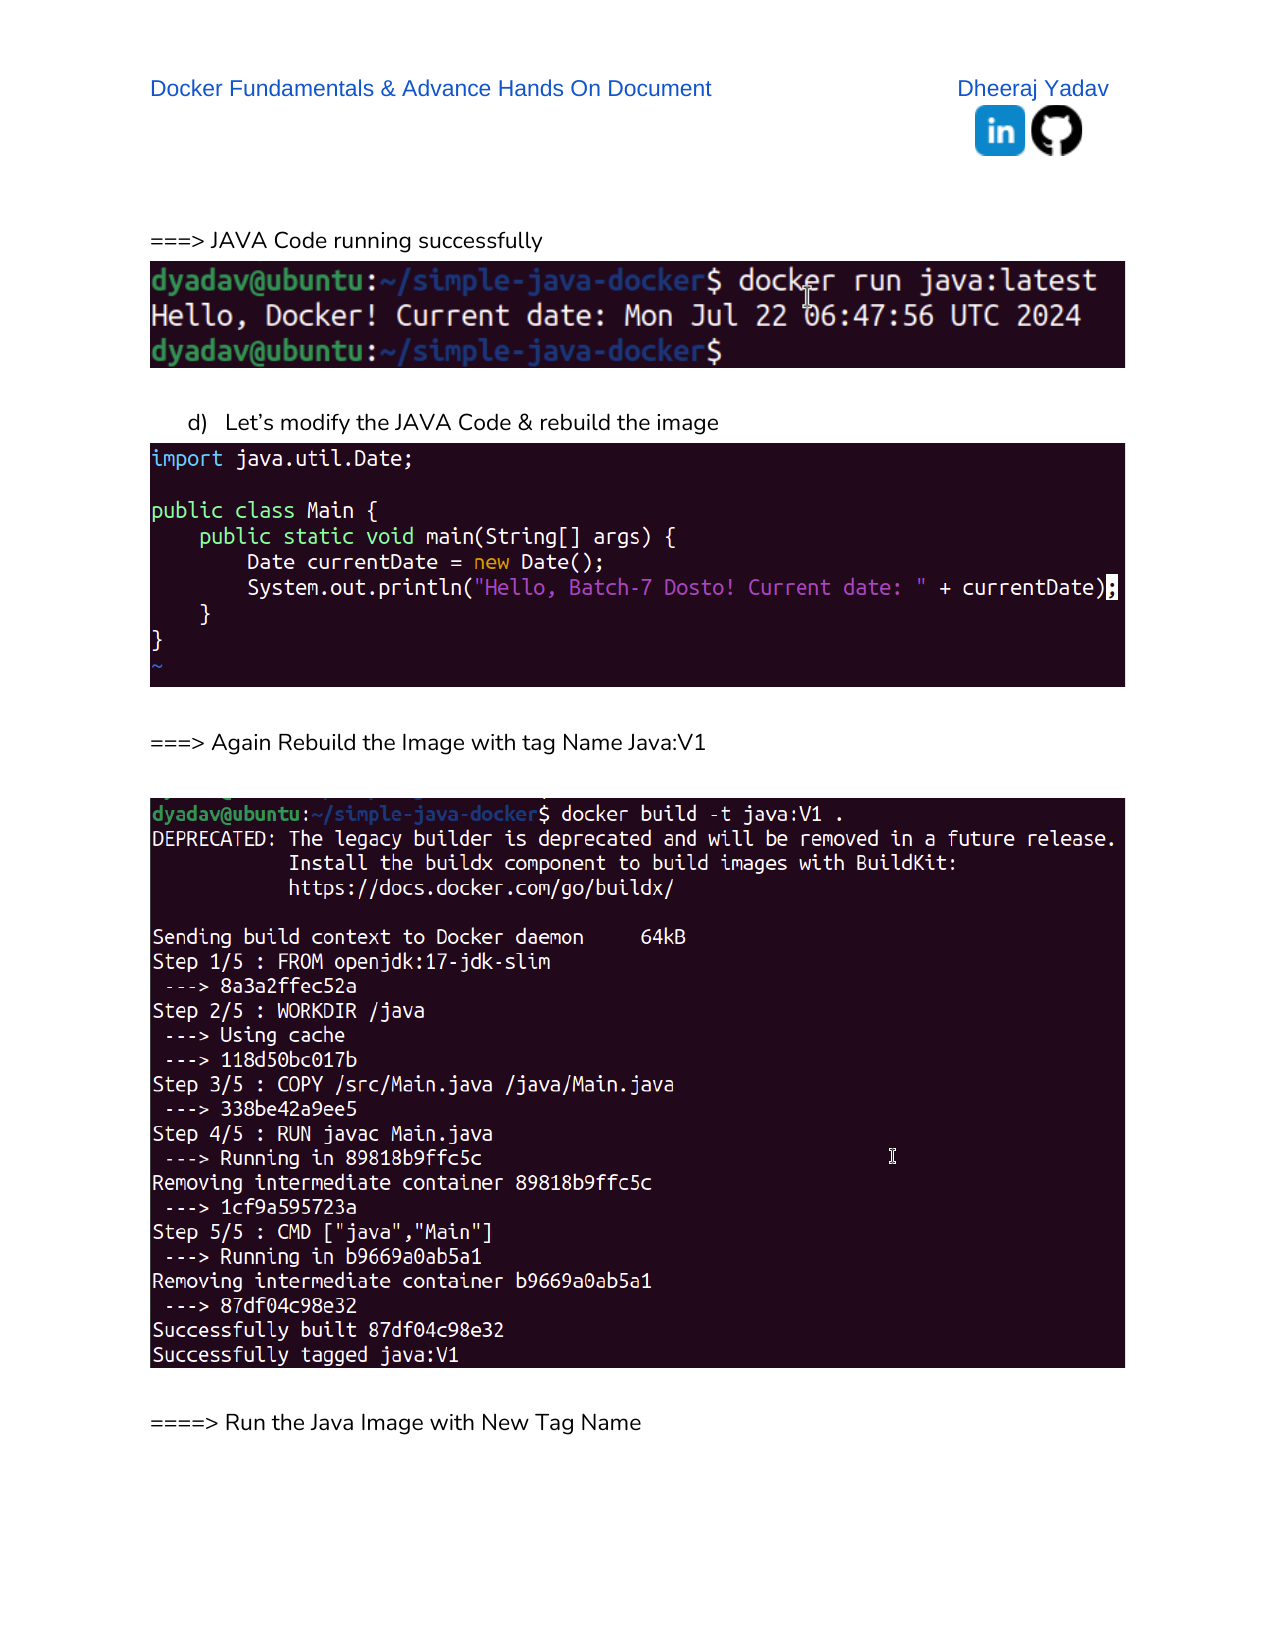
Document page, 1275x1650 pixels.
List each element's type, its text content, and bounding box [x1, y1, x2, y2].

picture [150, 261, 1125, 368]
text ====> Run the Java Image with New Tag Name [150, 1407, 1125, 1438]
picture [975, 105, 1025, 156]
picture [150, 443, 1125, 687]
picture [150, 798, 1125, 1368]
text ===> JAVA Code running successfully [150, 225, 1125, 256]
picture [1031, 105, 1083, 156]
list Let’s modify the JAVA Code & rebuild the image [187, 407, 1125, 438]
text ===> Again Rebuild the Image with tag Name Java:V1 [150, 727, 1125, 758]
